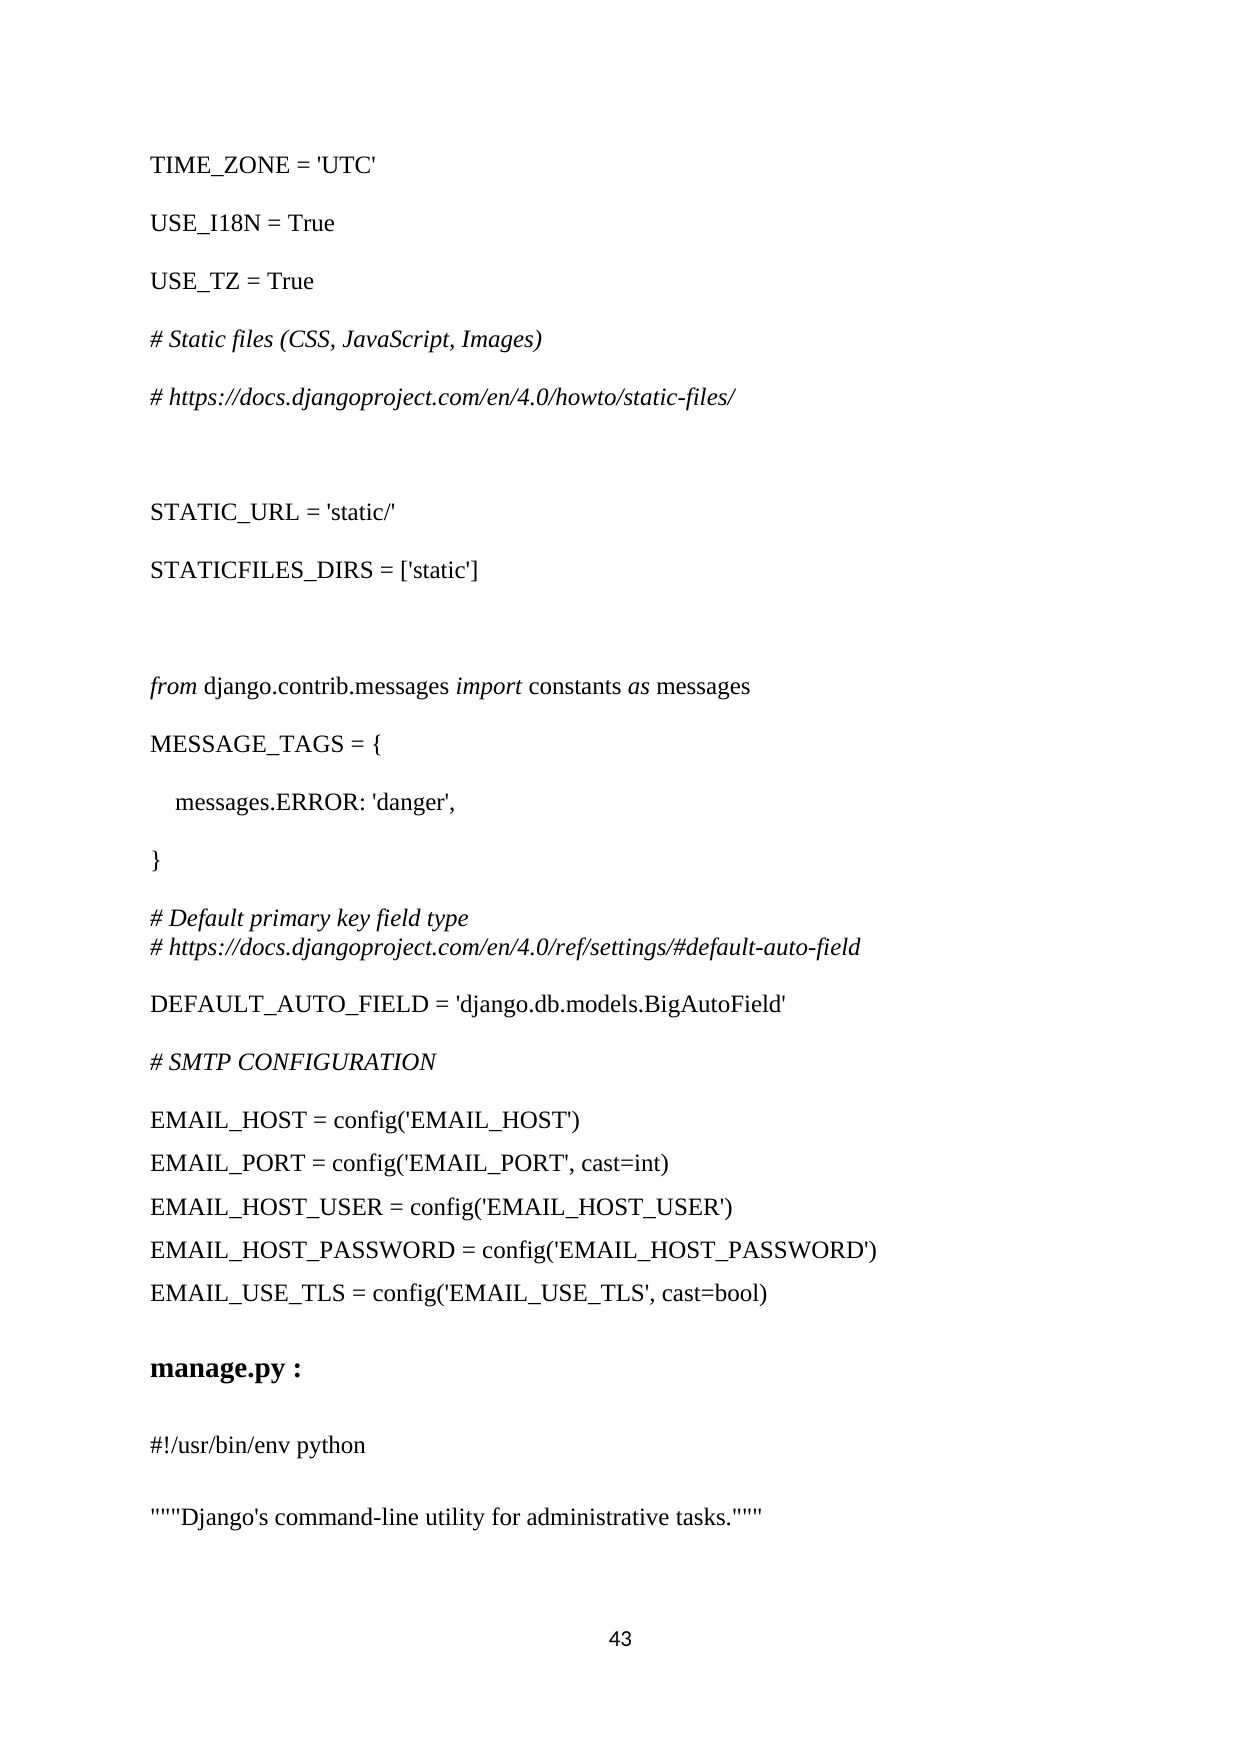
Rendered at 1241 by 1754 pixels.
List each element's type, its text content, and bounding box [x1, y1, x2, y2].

text USE_I18N = True [150, 208, 1090, 237]
text # Static files (CSS, JavaScript, Images) [150, 324, 1090, 352]
text # Default primary key field type # https://docs.djangoproject.com/en/4.0/ref/settings/#default-auto-field [150, 903, 1090, 960]
text EMAIL_HOST = config('EMAIL_HOST') EMAIL_PORT = config('EMAIL_PORT', cast=int) EMAIL_HOST_USER = config('EMAIL_HOST_USER') EMAIL_HOST_PASSWORD = config('EMAIL_HOST_PASSWORD') EMAIL_USE_TLS = config('EMAIL_USE_TLS', cast=bool) [150, 1105, 1090, 1307]
text STATIC_URL = 'static/' [150, 497, 1090, 526]
text } [150, 845, 1090, 874]
text manage.py : [150, 1350, 1090, 1384]
text # SMTP CONFIGURATION [150, 1047, 1090, 1076]
text STATICFILES_DIRS = ['static'] [150, 555, 1090, 584]
text TIME_ZONE = 'UTC' [150, 150, 1090, 179]
text """Django's command-line utility for administrative tasks.""" [150, 1502, 1090, 1531]
text USE_TZ = True [150, 266, 1090, 294]
text messages.ERROR: 'danger', [150, 787, 1090, 816]
text MESSAGE_TAGS = { [150, 729, 1090, 758]
text # https://docs.djangoproject.com/en/4.0/howto/static-files/ [150, 382, 1090, 410]
text #!/usr/bin/env python [150, 1430, 1090, 1458]
text from django.contrib.messages import constants as messages [150, 671, 1090, 700]
text DEFAULT_AUTO_FIELD = 'django.db.models.BigAutoField' [150, 989, 1090, 1018]
